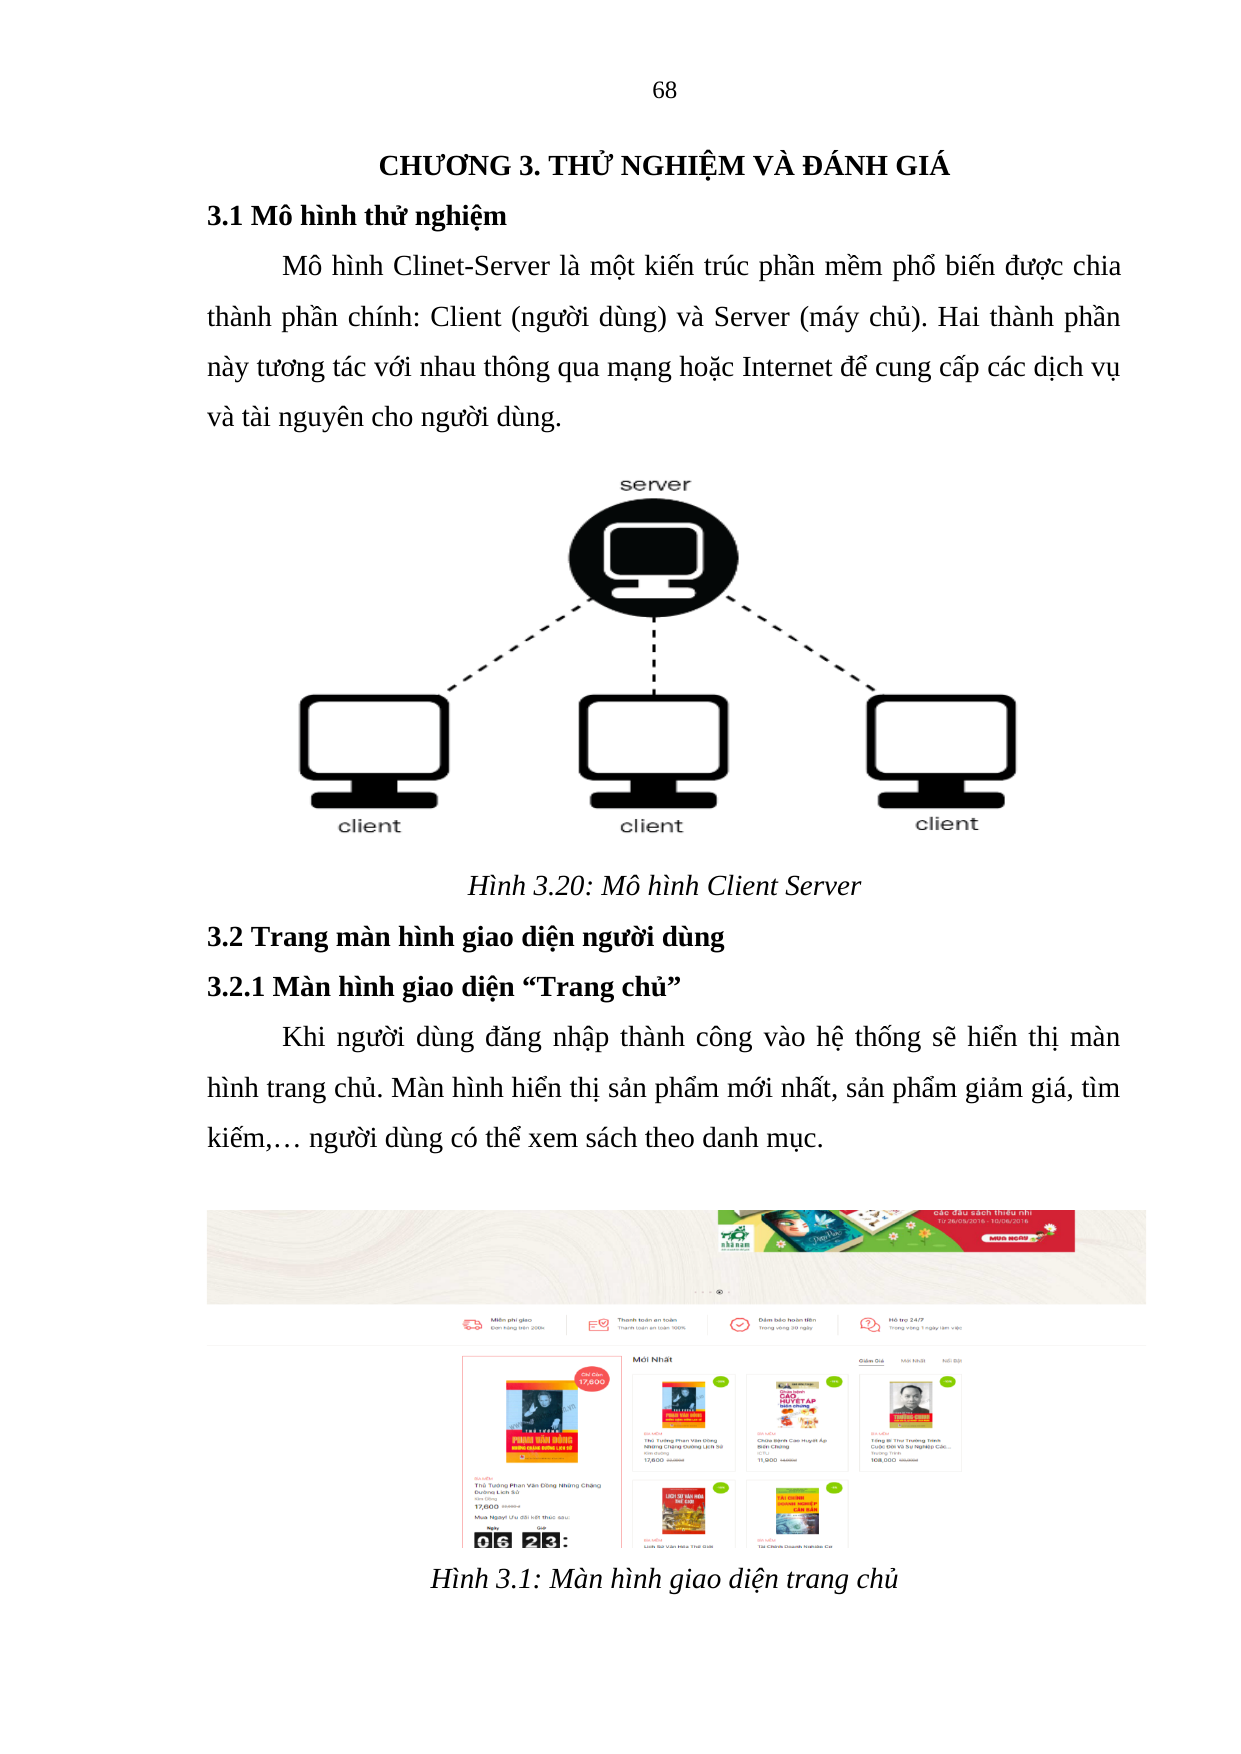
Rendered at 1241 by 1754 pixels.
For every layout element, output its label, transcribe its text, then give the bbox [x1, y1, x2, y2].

text 3.2 Trang màn hình giao diện người dùng [207, 919, 1122, 952]
picture [263, 449, 1066, 852]
text 3.2.1 Màn hình giao diện “Trang chủ” [207, 969, 1122, 1003]
text Mô hình Clinet-Server là một kiến trúc phần mềm phổ biến được chia thành phần chính: Client (người dùng) và Server (máy chủ). Hai thành phần này tương tác với nhau thông qua mạng hoặc Internet để cung cấp các dịch vụ và tài nguyên cho người dùng. [207, 248, 1122, 433]
text Khi người dùng đăng nhập thành công vào hệ thống sẽ hiển thị màn hình trang chủ. Màn hình hiển thị sản phẩm mới nhất, sản phẩm giảm giá, tìm kiếm,… người dùng có thể xem sách theo danh mục. [207, 1019, 1122, 1154]
text Hình 3.20: Mô hình Client Server [207, 868, 1122, 902]
text Hình 3.1: Màn hình giao diện trang chủ [207, 1561, 1122, 1594]
text 3.1 Mô hình thử nghiệm [207, 198, 1122, 232]
picture [206, 1210, 1147, 1548]
text CHƯƠNG 3. THỬ NGHIỆM VÀ ĐÁNH GIÁ [207, 148, 1122, 181]
